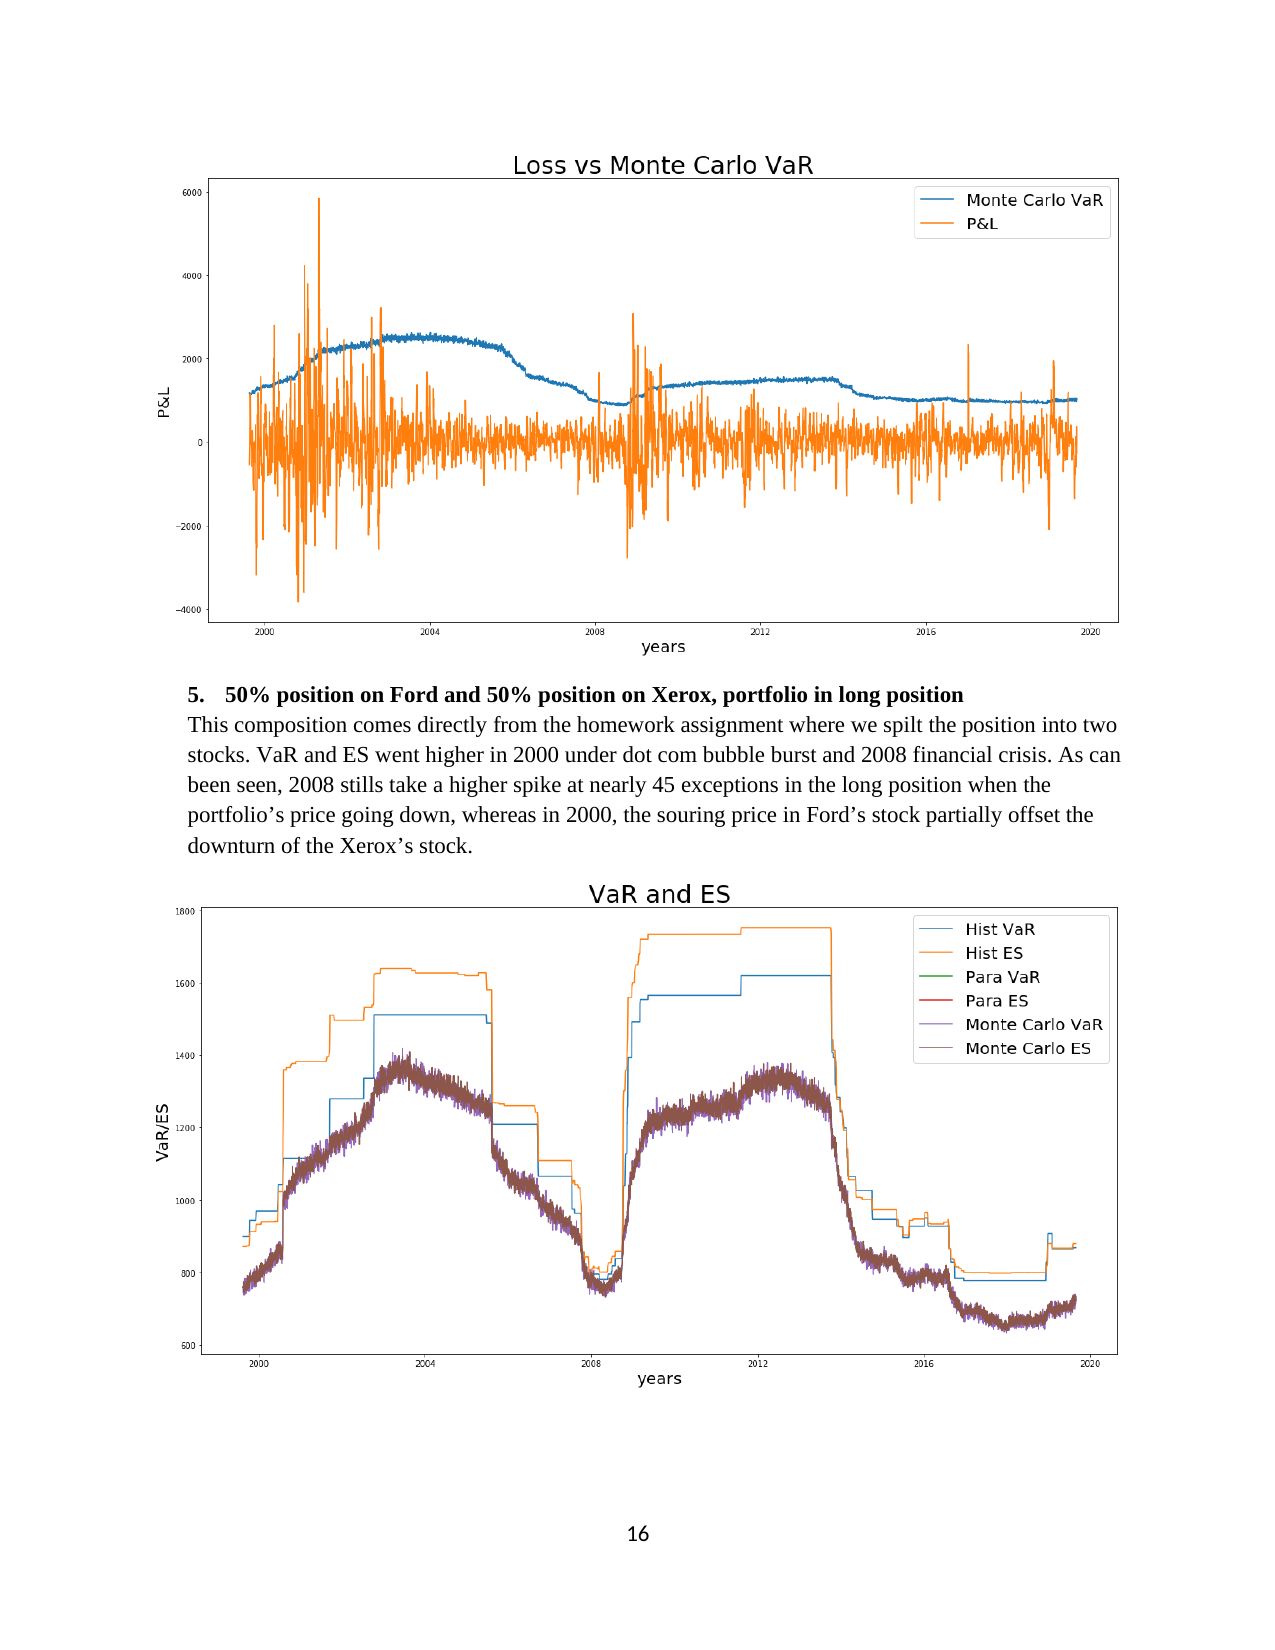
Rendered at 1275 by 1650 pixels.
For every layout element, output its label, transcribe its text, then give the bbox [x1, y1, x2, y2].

picture [150, 150, 1125, 660]
picture [150, 878, 1125, 1392]
subtitle 50% position on Ford and 50% position on Xerox, portfolio in long position [187, 681, 1125, 707]
text This composition comes directly from the homework assignment where we spilt the position into two stocks. VaR and ES went higher in 2000 under dot com bubble burst and 2008 financial crisis. As can been seen, 2008 stills take a higher spike at nearly 45 exceptions in the long position when the portfolio’s price going down, whereas in 2000, the souring price in Ford’s stock partially offset the downturn of the Xerox’s stock. [187, 711, 1125, 858]
